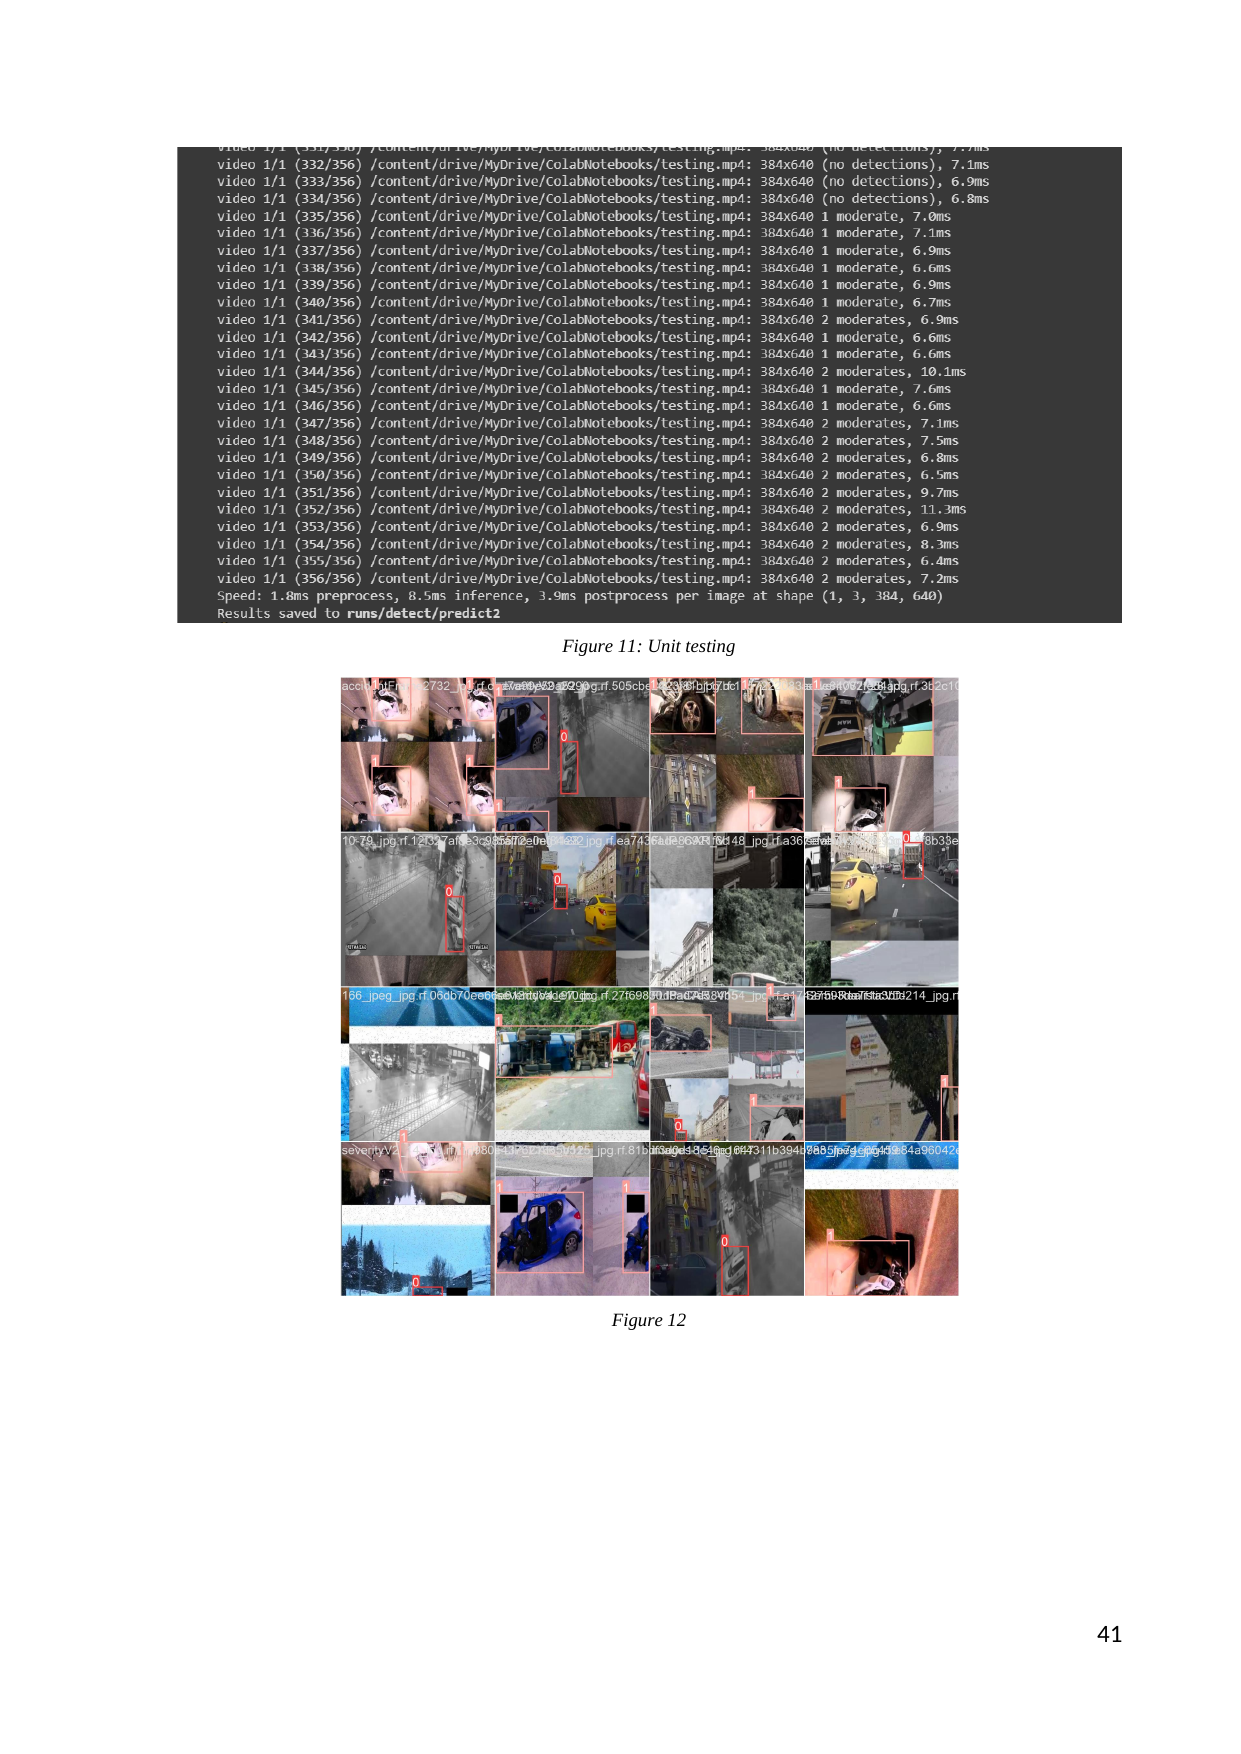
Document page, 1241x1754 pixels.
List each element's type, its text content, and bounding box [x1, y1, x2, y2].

text Figure 11: Unit testing [177, 635, 1122, 657]
text Figure 12 [177, 1308, 1122, 1330]
picture [177, 147, 1122, 623]
picture [340, 677, 959, 1296]
